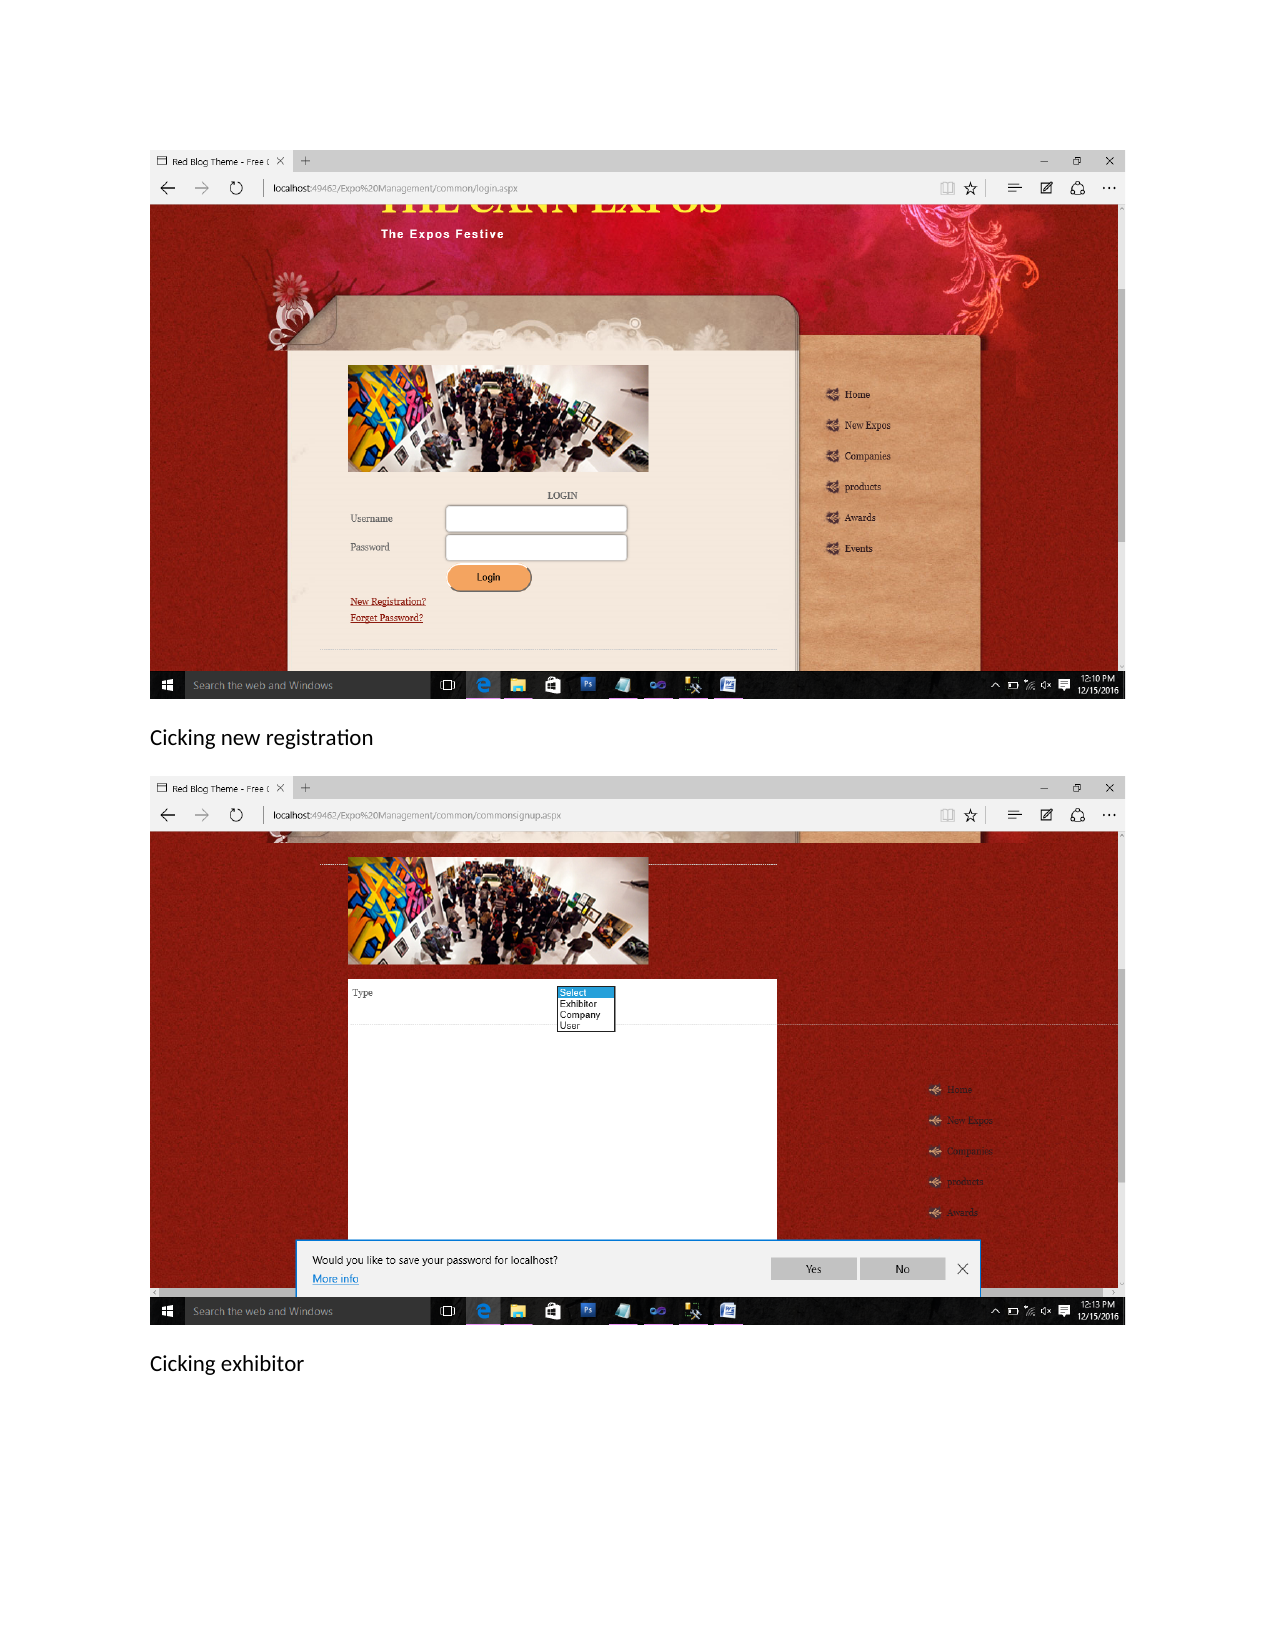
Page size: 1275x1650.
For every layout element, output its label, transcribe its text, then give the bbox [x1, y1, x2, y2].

text Cicking exhibitor [150, 1349, 1125, 1377]
text Cicking new registration [150, 723, 1125, 751]
picture [150, 150, 1125, 699]
picture [150, 776, 1125, 1325]
